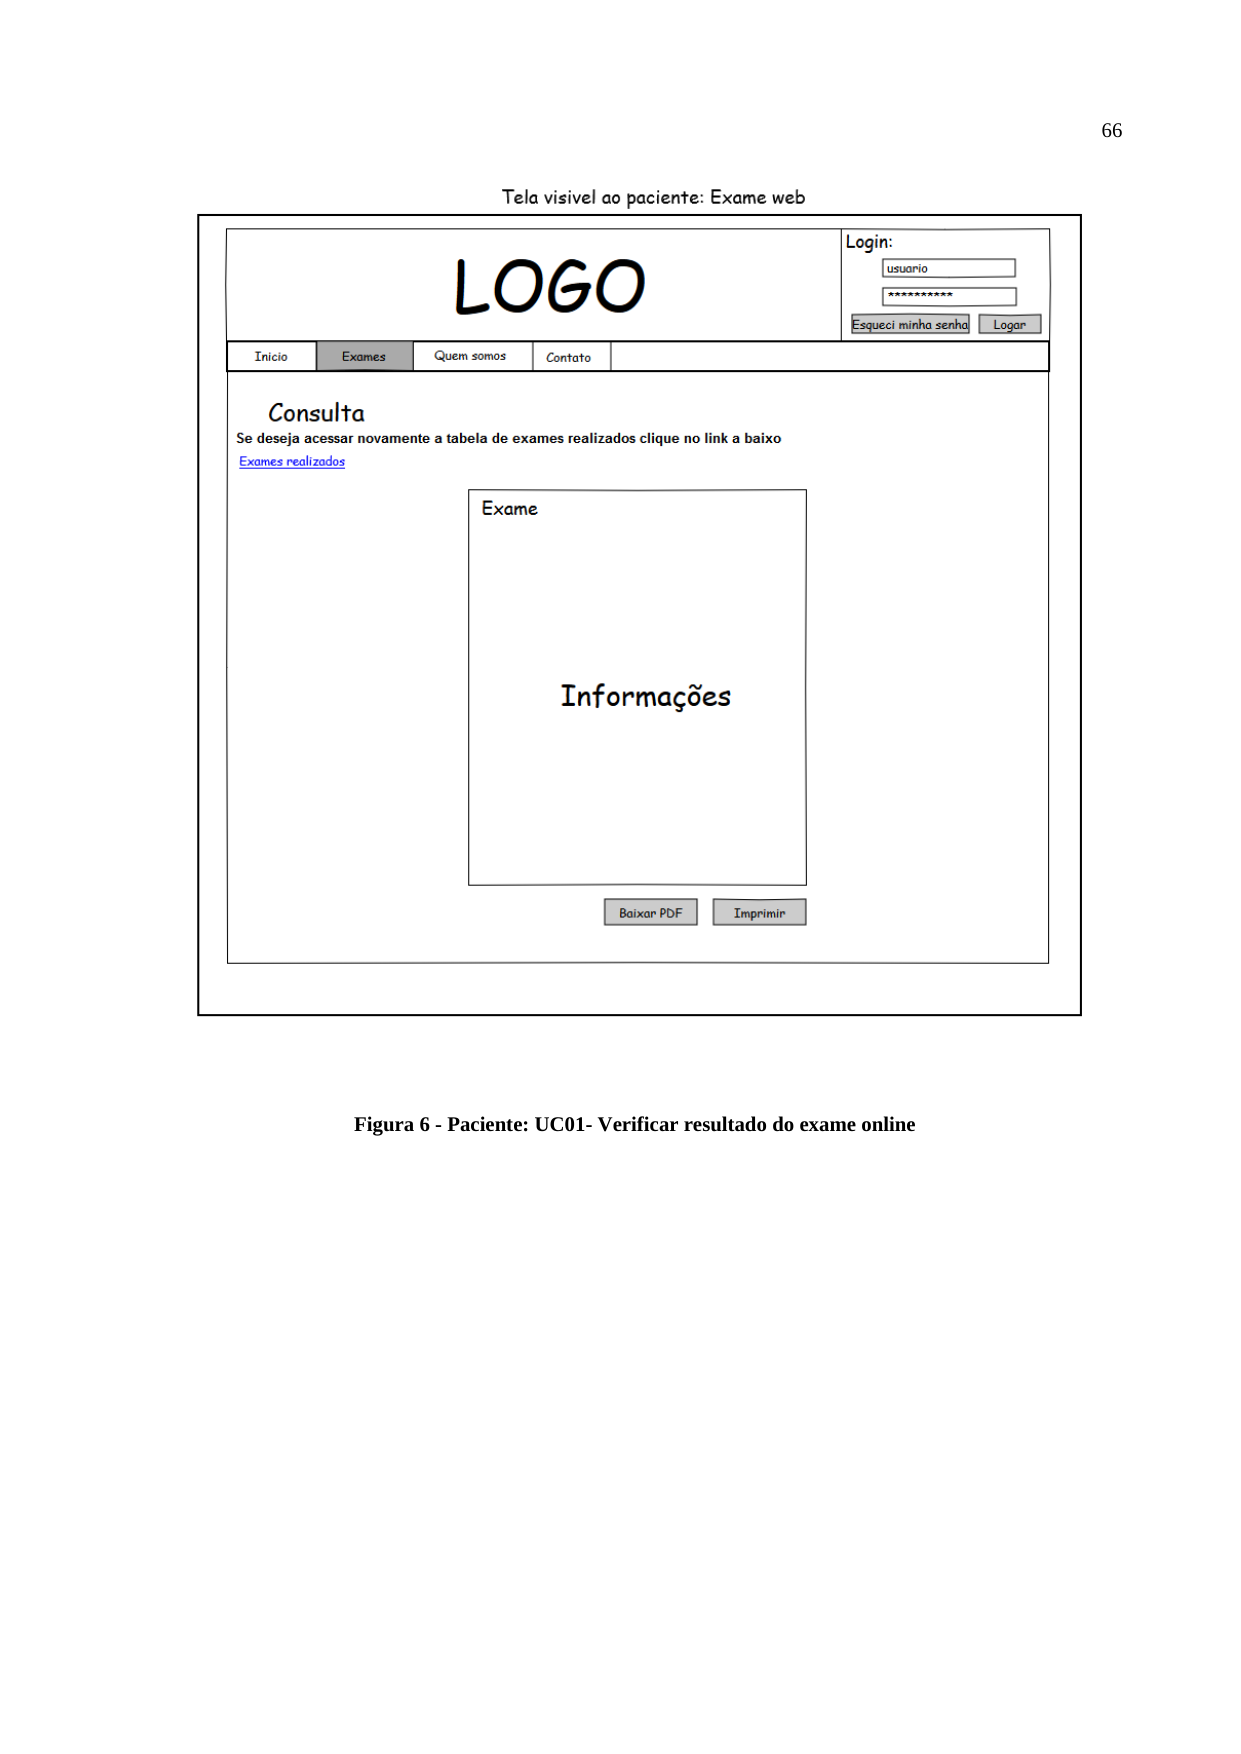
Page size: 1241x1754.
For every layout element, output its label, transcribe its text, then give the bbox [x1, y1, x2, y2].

picture [148, 177, 1122, 1085]
